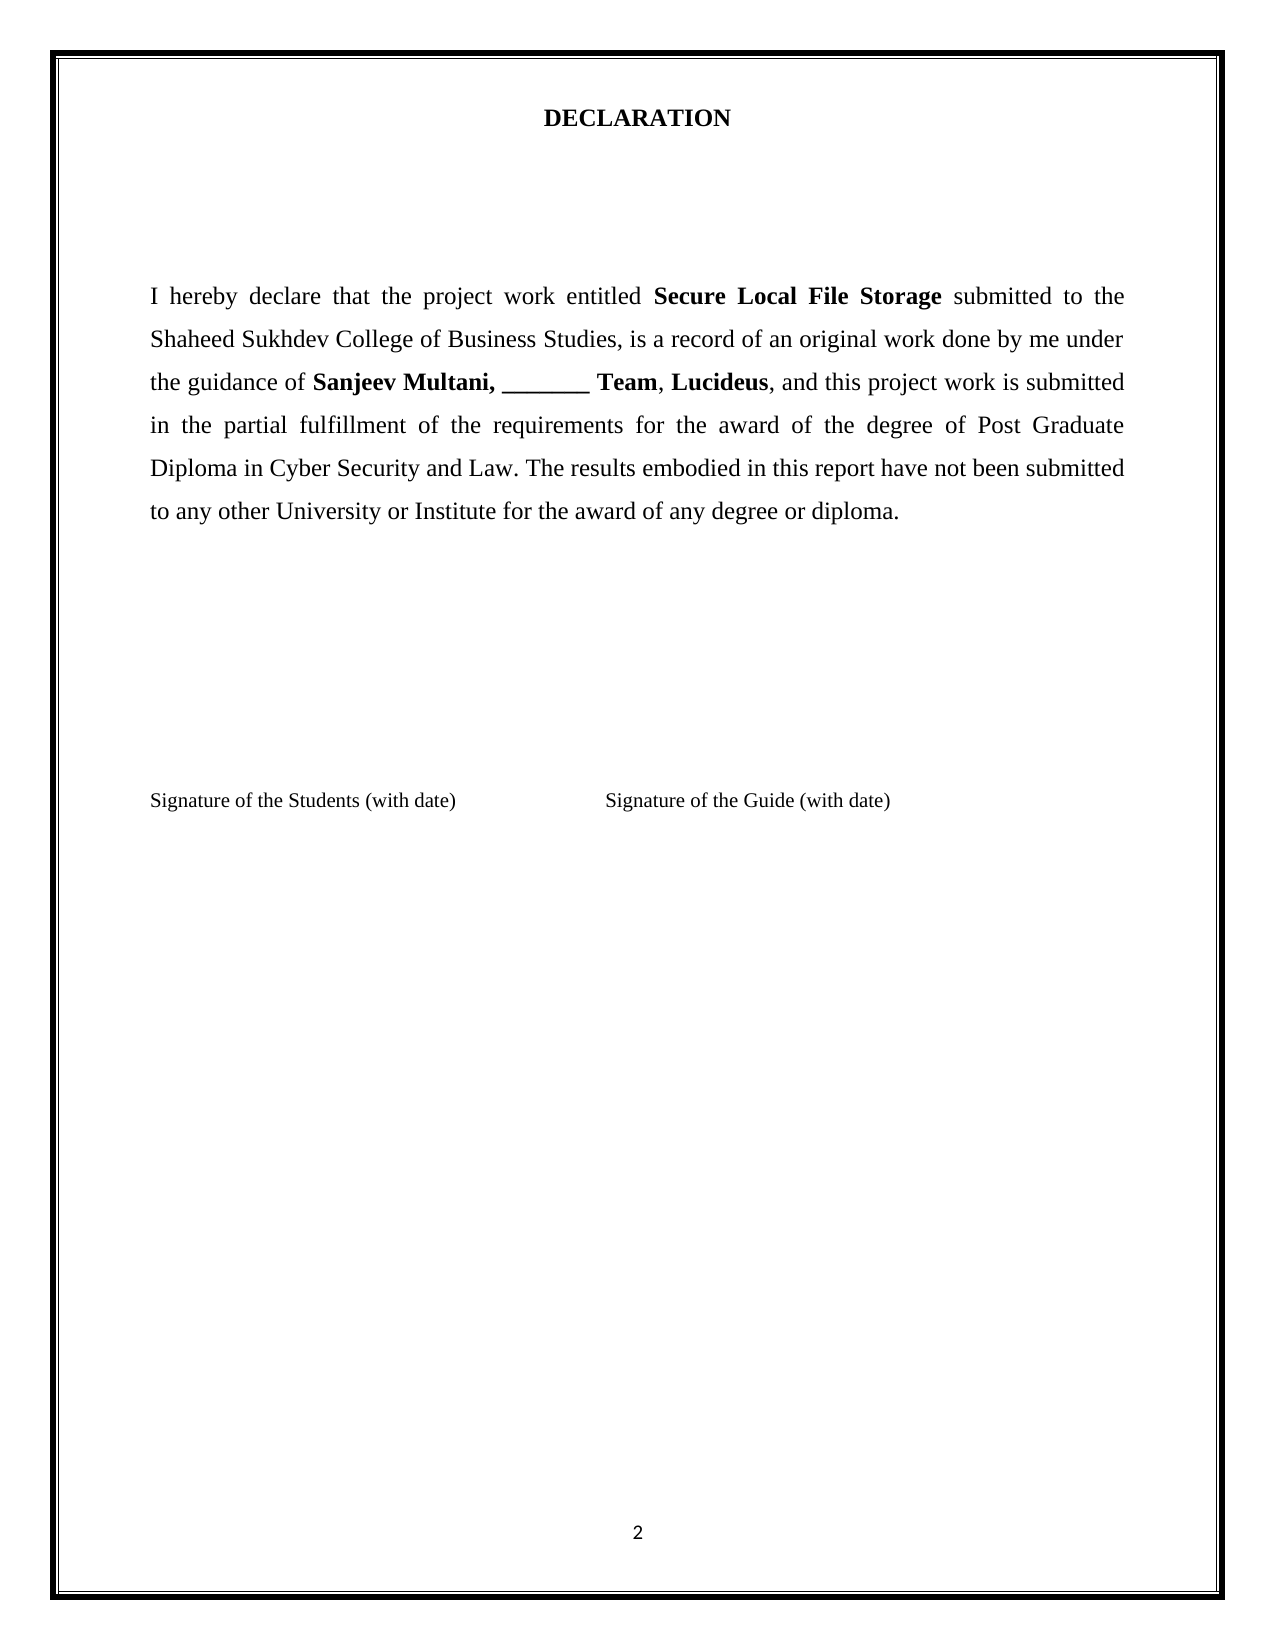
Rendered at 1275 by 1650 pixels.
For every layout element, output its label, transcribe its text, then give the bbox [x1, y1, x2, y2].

text Signature of the Students (with date) Signature of the Guide (with date) [150, 788, 1125, 812]
text DECLARATION [150, 103, 1125, 132]
text I hereby declare that the project work entitled Secure Local File Storage submitted to the Shaheed Sukhdev College of Business Studies, is a record of an original work done by me under the guidance of Sanjeev Multani, _______ Team, Lucideus, and this project work is submitted in the partial fulfillment of the requirements for the award of the degree of Post Graduate Diploma in Cyber Security and Law. The results embodied in this report have not been submitted to any other University or Institute for the award of any degree or diploma. [150, 281, 1125, 525]
